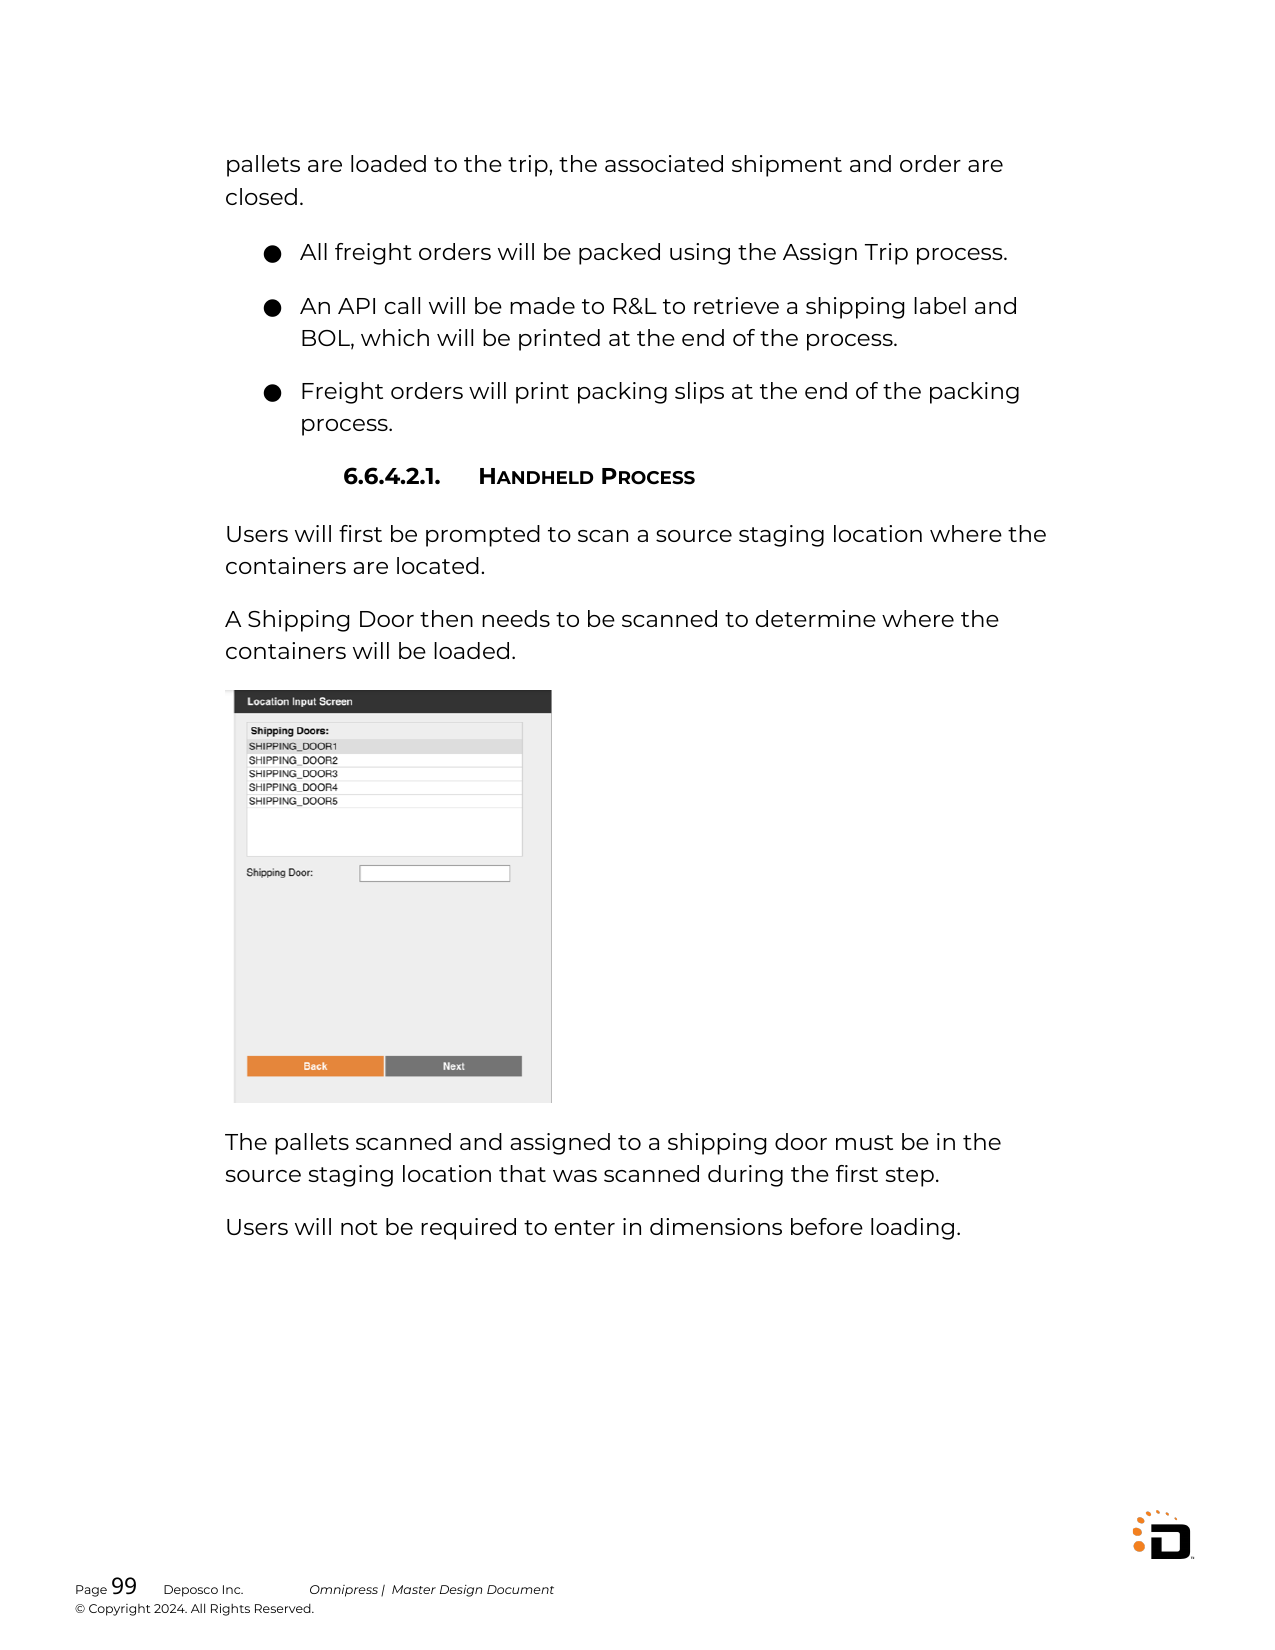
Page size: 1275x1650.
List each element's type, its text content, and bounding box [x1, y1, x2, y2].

subtitle Handheld Process [441, 462, 1050, 490]
text The pallets scanned and assigned to a shipping door must be in the source staging location that was scanned during the first step. [225, 1128, 1050, 1188]
list Freight orders will print packing slips at the end of the packing process. [262, 377, 1050, 437]
picture [225, 690, 552, 1103]
list An API call will be made to R&L to retrieve a shipping label and BOL, which will be printed at the end of the process. [262, 292, 1050, 352]
text A Shipping Door then needs to be scanned to determine where the containers will be loaded. [225, 605, 1050, 665]
text Users will not be required to enter in dimensions before loading. [225, 1213, 1050, 1241]
list All freight orders will be packed using the Assign Trip process. [262, 236, 1050, 267]
text Users will first be prompted to scan a source staging location where the containers are located. [225, 520, 1050, 580]
picture [1132, 1510, 1195, 1559]
